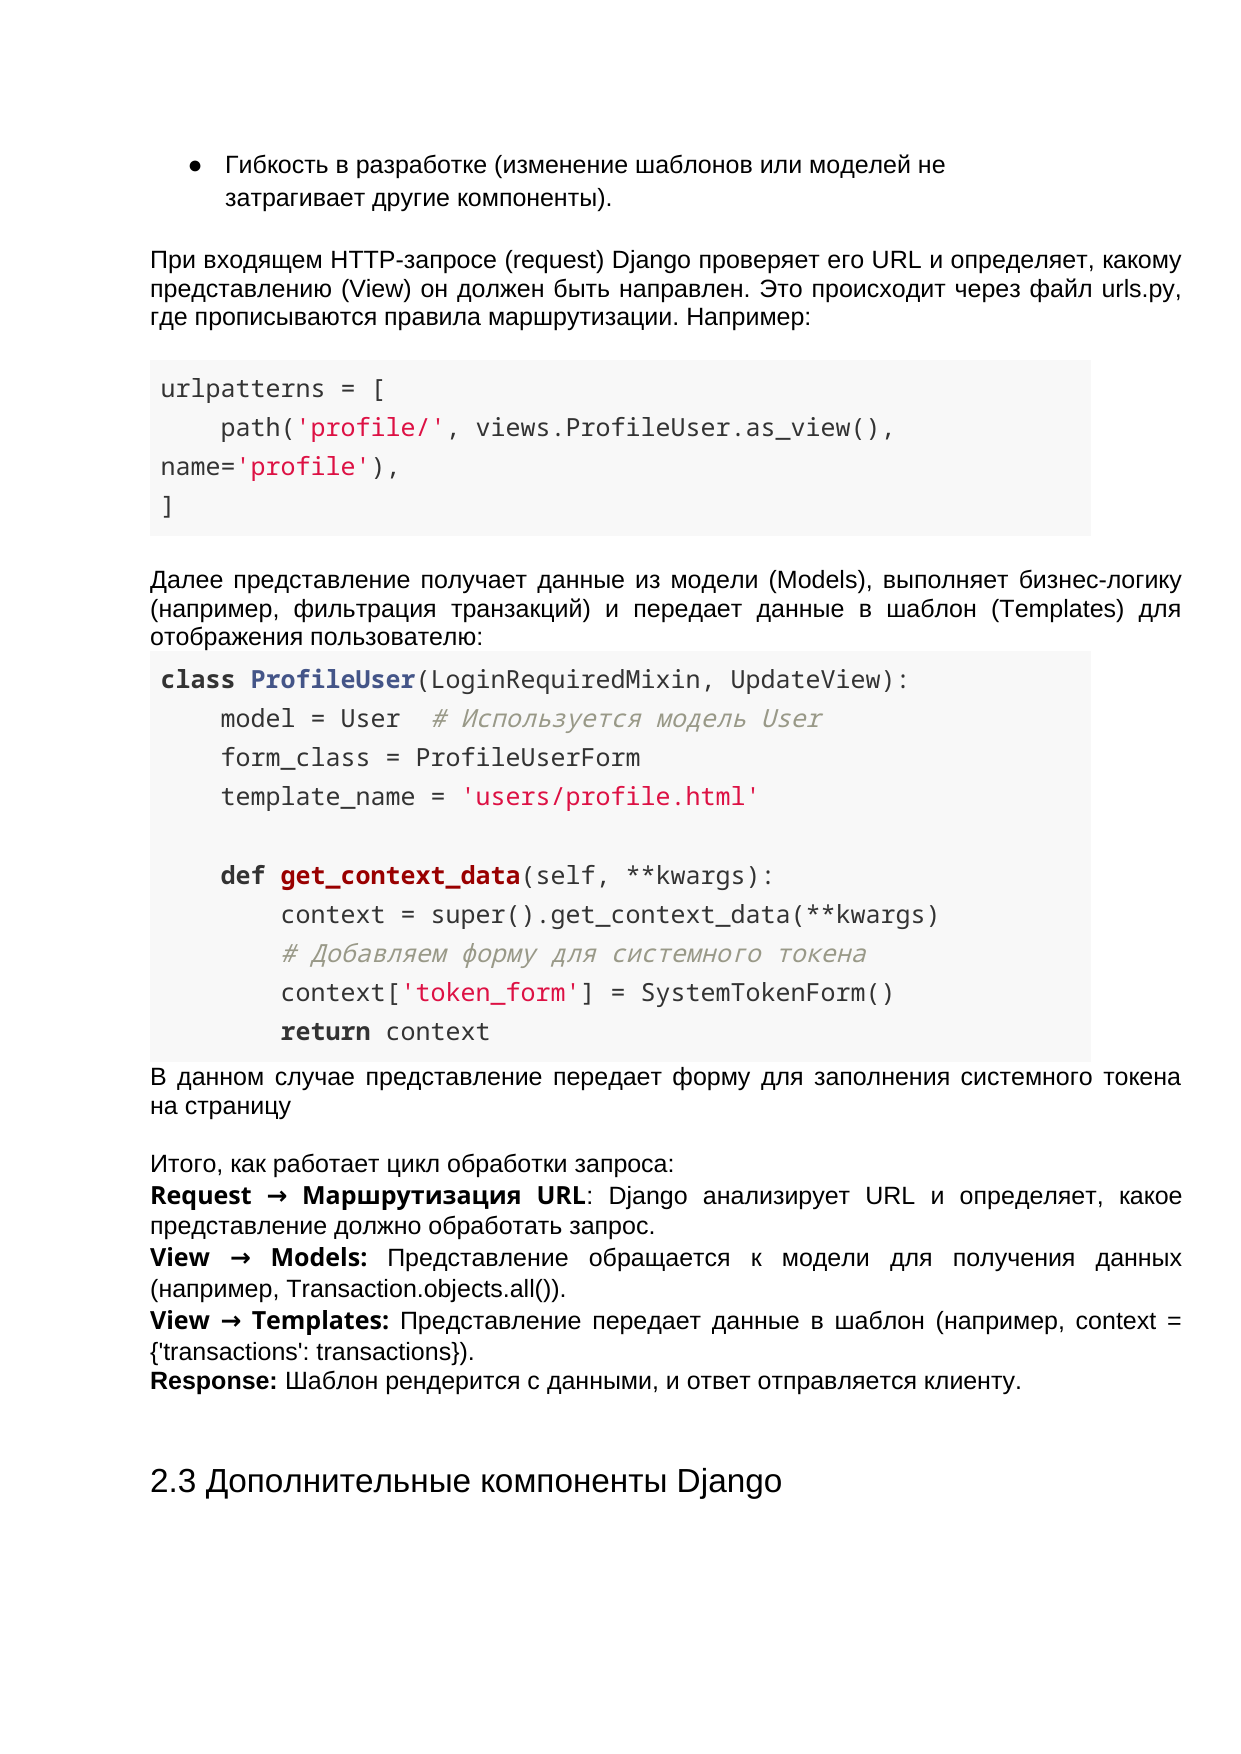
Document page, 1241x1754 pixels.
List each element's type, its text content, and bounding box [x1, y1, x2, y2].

text Response: Шаблон рендерится с данными, и ответ отправляется клиенту. [150, 1366, 1183, 1394]
table_header urlpatterns = [ path('profile/', views.ProfileUser.as_view(), name='profile'), ] [150, 360, 1091, 536]
table_header class ProfileUser(LoginRequiredMixin, UpdateView): model = User # Используется модель User form_class = ProfileUserForm template_name = 'users/profile.html' def get_context_data(self, **kwargs): context = super().get_context_data(**kwargs) # Добавляем форму для системного токена context['token_form'] = SystemTokenForm() return context [150, 651, 1091, 1062]
text Итого, как работает цикл обработки запроса: [150, 1148, 1183, 1177]
subtitle 2.3 Дополнительные компоненты Django [150, 1461, 1183, 1499]
text В данном случае представление передает форму для заполнения системного токена на страницу [150, 1062, 1183, 1120]
text При входящем HTTP-запросе (request) Django проверяет его URL и определяет, какому представлению (View) он должен быть направлен. Это происходит через файл urls.py, где прописываются правила маршрутизации. Например: [150, 245, 1183, 331]
text View → Templates: Представление передает данные в шаблон (например, context = {'transactions': transactions}). [150, 1303, 1183, 1366]
text Далее представление получает данные из модели (Models), выполняет бизнес-логику (например, фильтрация транзакций) и передает данные в шаблон (Templates) для отображения пользователю: [150, 565, 1183, 651]
text View → Models: Представление обращается к модели для получения данных (например, Transaction.objects.all()). [150, 1240, 1183, 1303]
list Гибкость в разработке (изменение шаблонов или моделей не затрагивает другие компоненты). [187, 150, 1090, 212]
text Request → Маршрутизация URL: Django анализирует URL и определяет, какое представление должно обработать запрос. [150, 1177, 1183, 1240]
